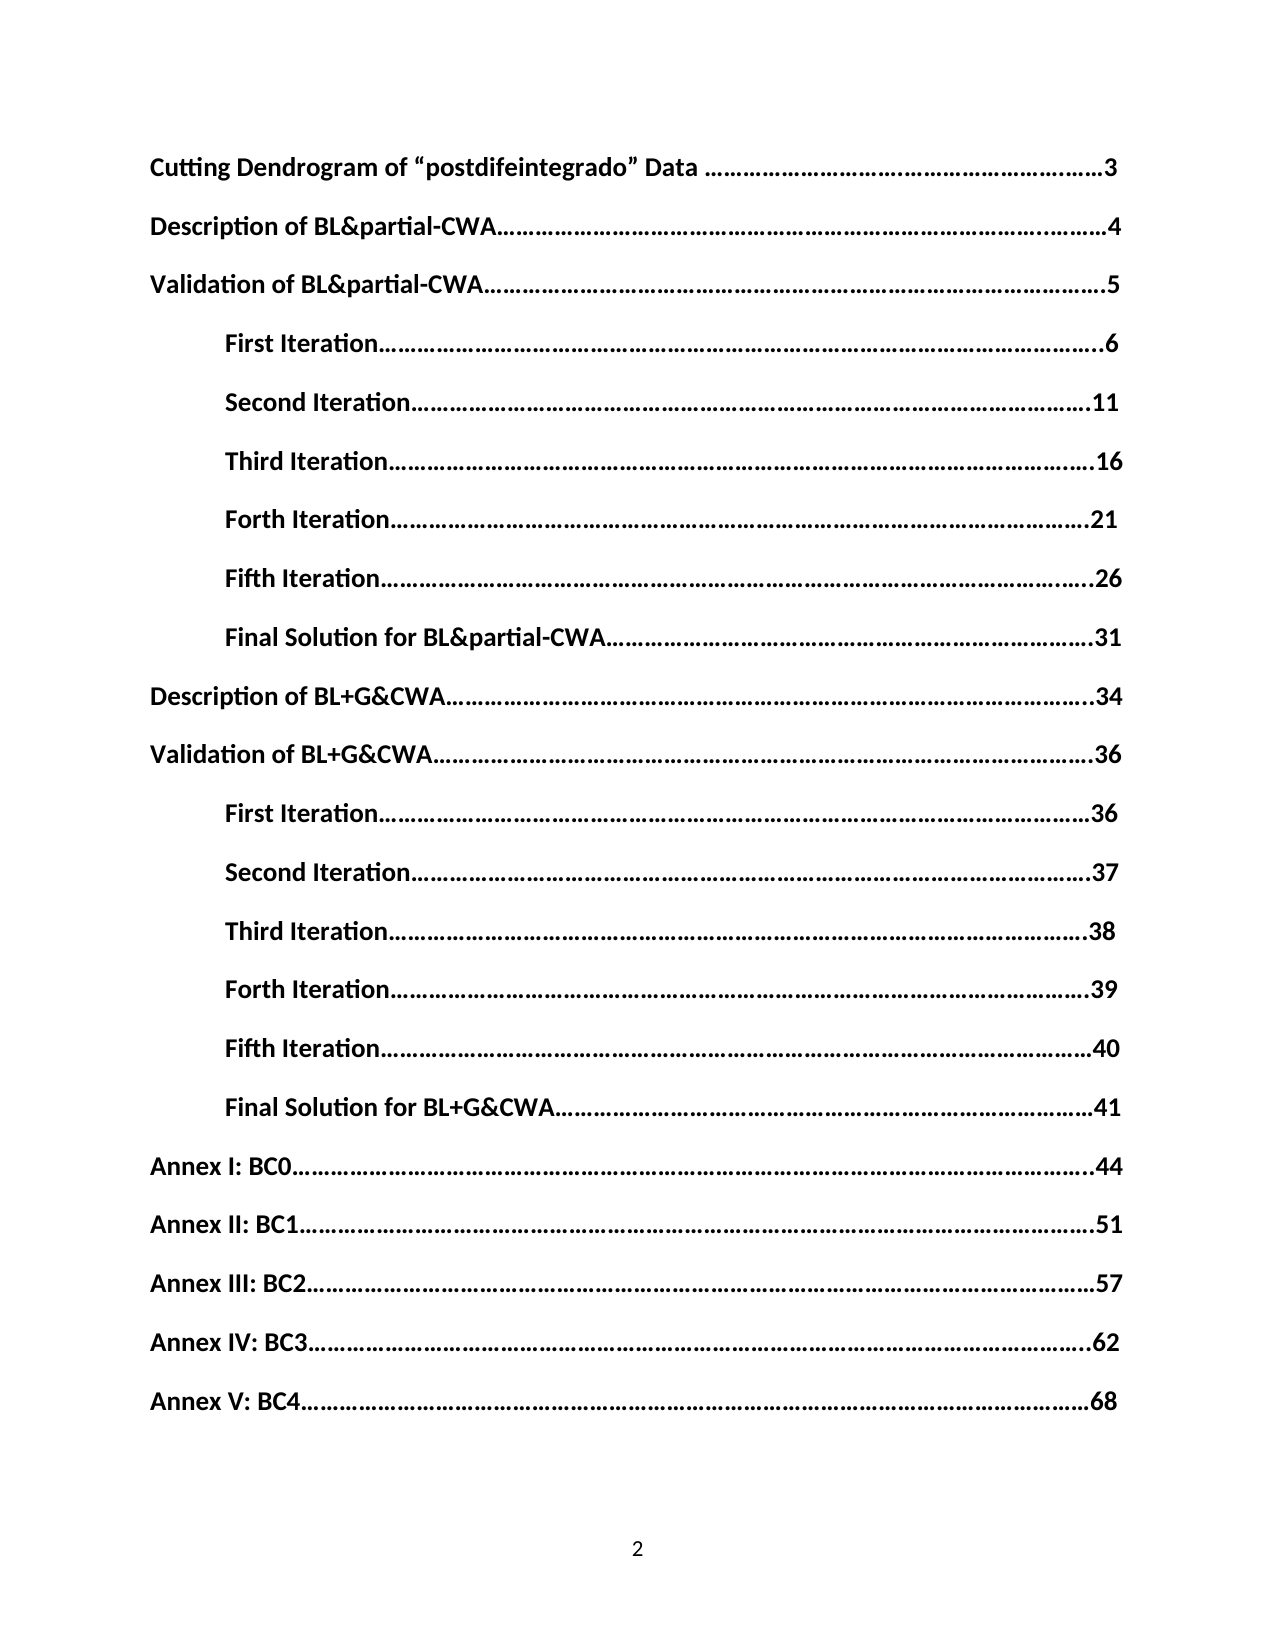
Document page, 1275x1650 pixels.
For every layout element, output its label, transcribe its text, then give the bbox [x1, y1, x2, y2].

text Annex III: BC2……………………………………………………………………………………………………………57 [150, 1266, 1125, 1299]
text First Iteration…………………………………………………………………………………………………..6 [150, 326, 1125, 359]
text Second Iteration…………………………………………………………………………………………….11 [150, 385, 1125, 418]
text Validation of BL&partial-CWA…………………………………………………………………………………….5 [150, 267, 1125, 301]
text Final Solution for BL+G&CWA…………………………………………………………………………41 [150, 1090, 1125, 1123]
text Annex IV: BC3…………………………………………………………………………………………………………..62 [150, 1325, 1125, 1358]
text Annex II: BC1…………………………………………………………………………………………………………….51 [150, 1207, 1125, 1241]
text Second Iteration…………………………………………………………………………………………….37 [150, 855, 1125, 888]
text Fifth Iteration…………………………………………………………………………………………………40 [150, 1031, 1125, 1064]
text Forth Iteration……………………………………………………………………………………………….21 [150, 502, 1125, 536]
text Description of BL&partial-CWA…………………………………………………………………………..………4 [150, 209, 1125, 242]
text Description of BL+G&CWA………………………………………………………………………………………..34 [150, 679, 1125, 712]
text Cutting Dendrogram of “postdifeintegrado” Data ………………………….…………………….……3 [150, 150, 1125, 183]
text Third Iteration…………………………………………………………………………………………….….16 [150, 444, 1125, 477]
text Annex I: BC0……………………………………………………………………………………………………………..44 [150, 1149, 1125, 1182]
text Fifth Iteration…………………………………………………………………………………………….…..26 [150, 561, 1125, 594]
text First Iteration…………………………………………………………………………………………………36 [150, 796, 1125, 829]
text Validation of BL+G&CWA………………………………………………………………………………………….36 [150, 737, 1125, 771]
text Third Iteration……………………………………………………………………………………………….38 [150, 914, 1125, 947]
text Forth Iteration……………………………………………………………………………………………….39 [150, 972, 1125, 1006]
text Annex V: BC4……………………………………………………………………………………………………………68 [150, 1384, 1125, 1417]
text Final Solution for BL&partial-CWA………………………………………………………………….31 [150, 620, 1125, 653]
